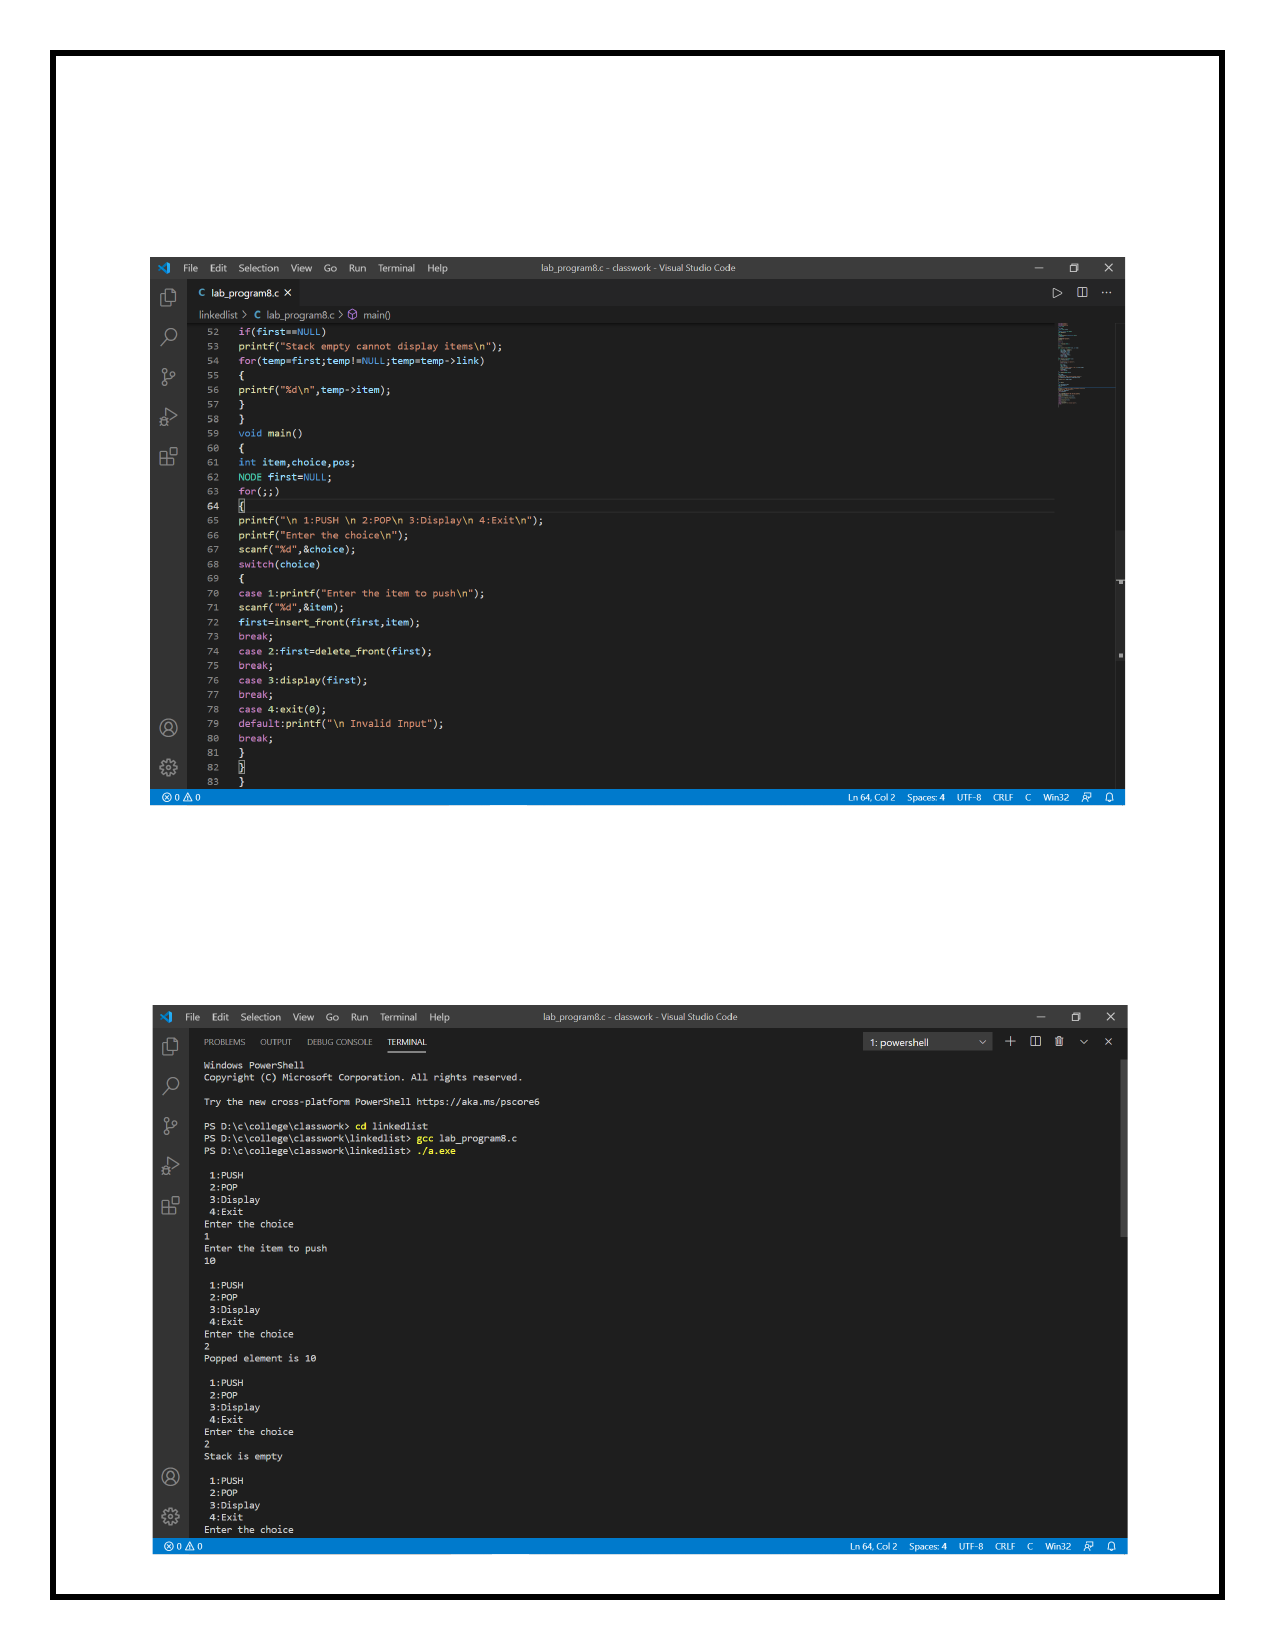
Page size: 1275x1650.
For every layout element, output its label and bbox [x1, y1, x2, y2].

picture [152, 1005, 1128, 1555]
picture [150, 257, 1125, 806]
